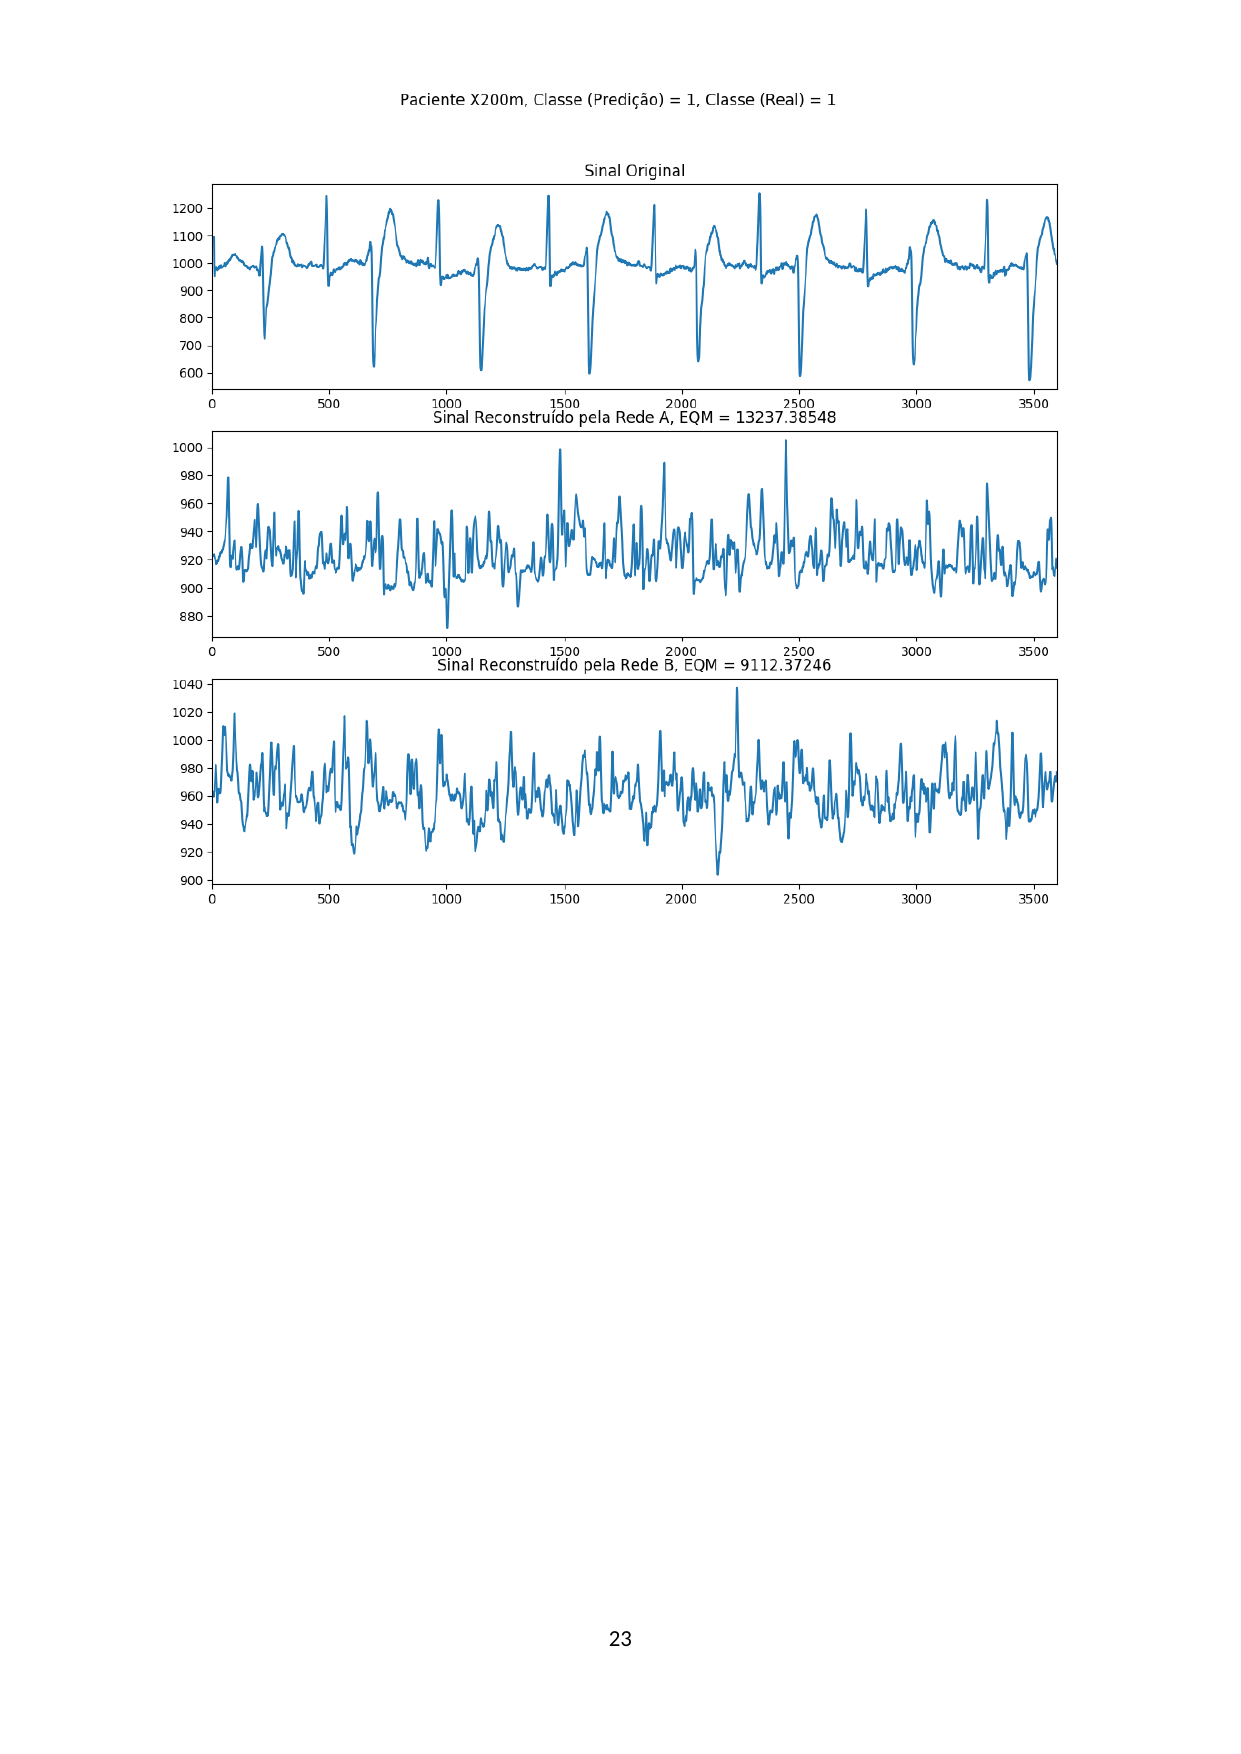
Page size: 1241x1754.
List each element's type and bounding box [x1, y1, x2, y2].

picture [75, 75, 1166, 984]
